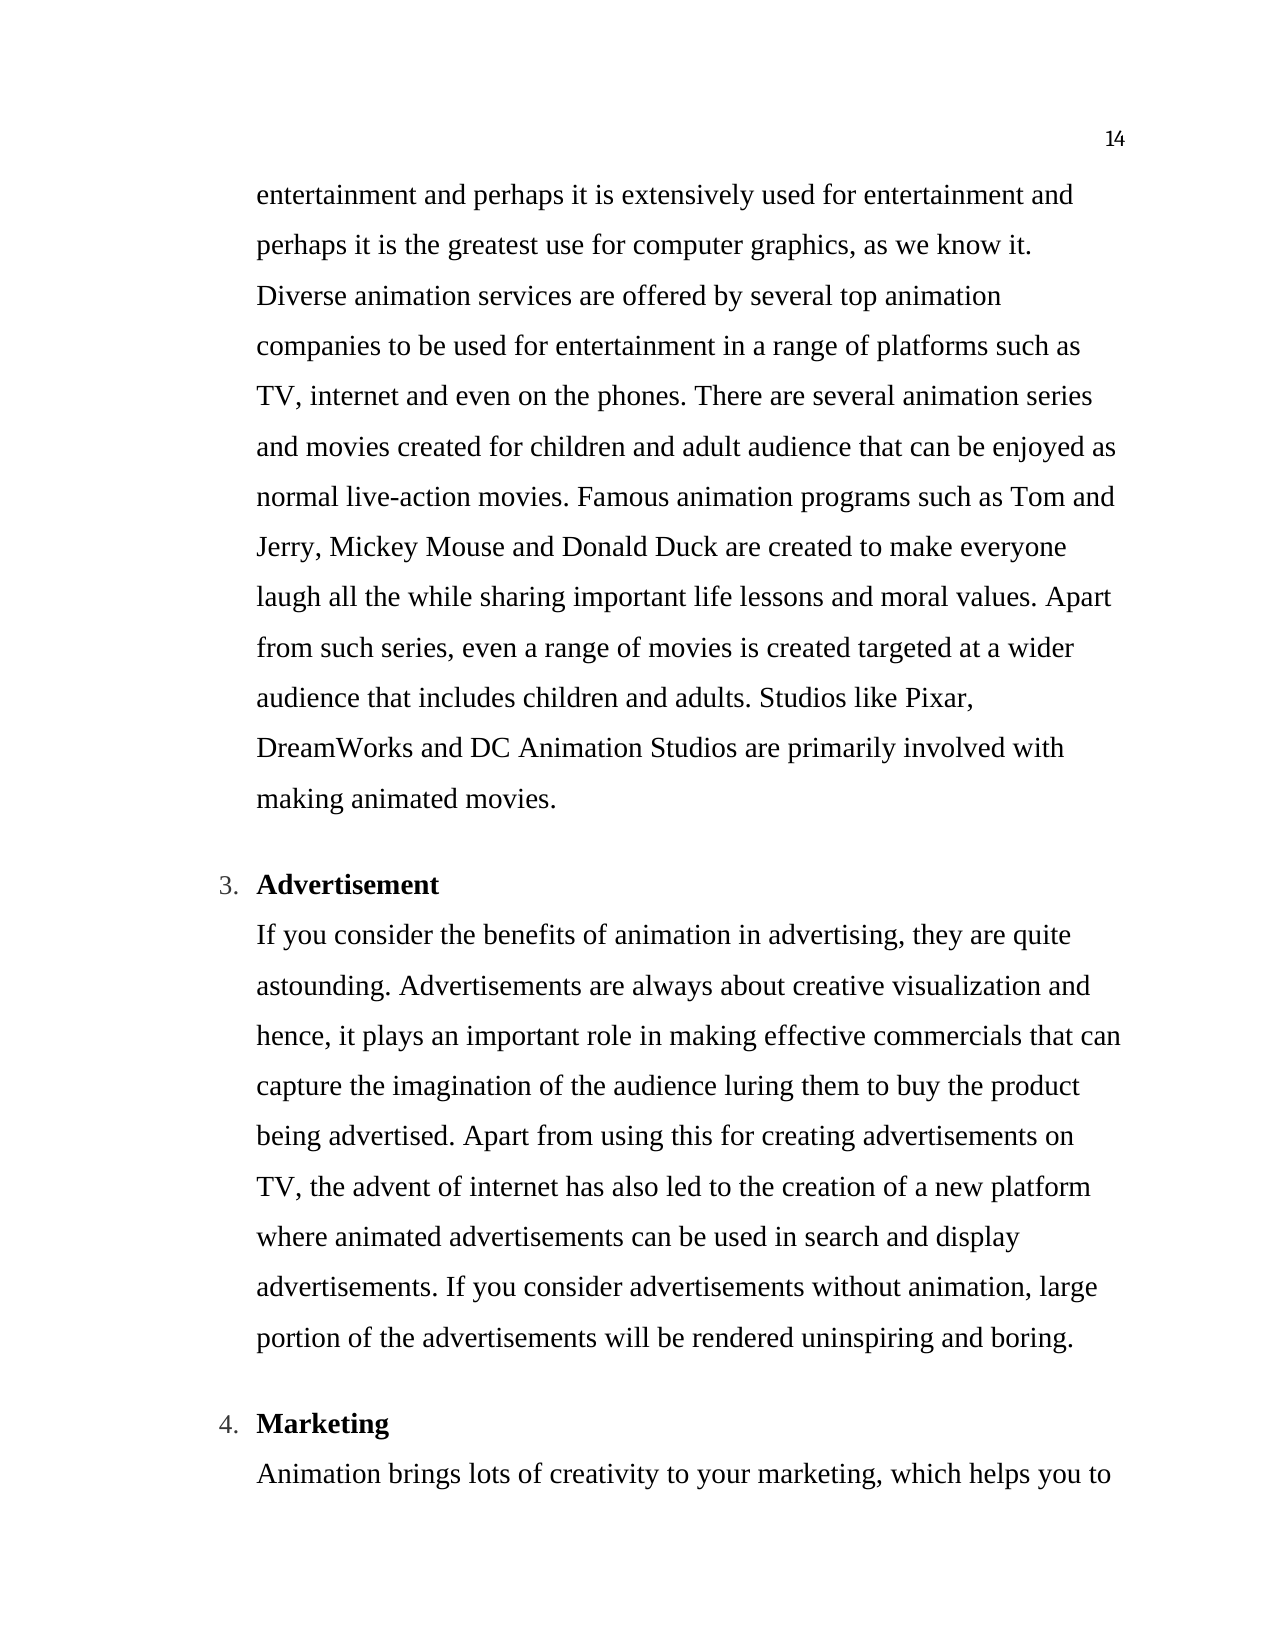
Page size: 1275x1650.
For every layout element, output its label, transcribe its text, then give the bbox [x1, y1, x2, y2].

list Advertisement If you consider the benefits of animation in advertising, they are quite astounding. Advertisements are always about creative visualization and hence, it plays an important role in making effective commercials that can capture the imagination of the audience luring them to buy the product being advertised. Apart from using this for creating advertisements on TV, the advent of internet has also led to the creation of a new platform where animated advertisements can be used in search and display advertisements. If you consider advertisements without animation, large portion of the advertisements will be rendered uninspiring and boring. [219, 867, 1125, 1393]
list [219, 177, 1125, 854]
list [219, 1406, 1125, 1490]
